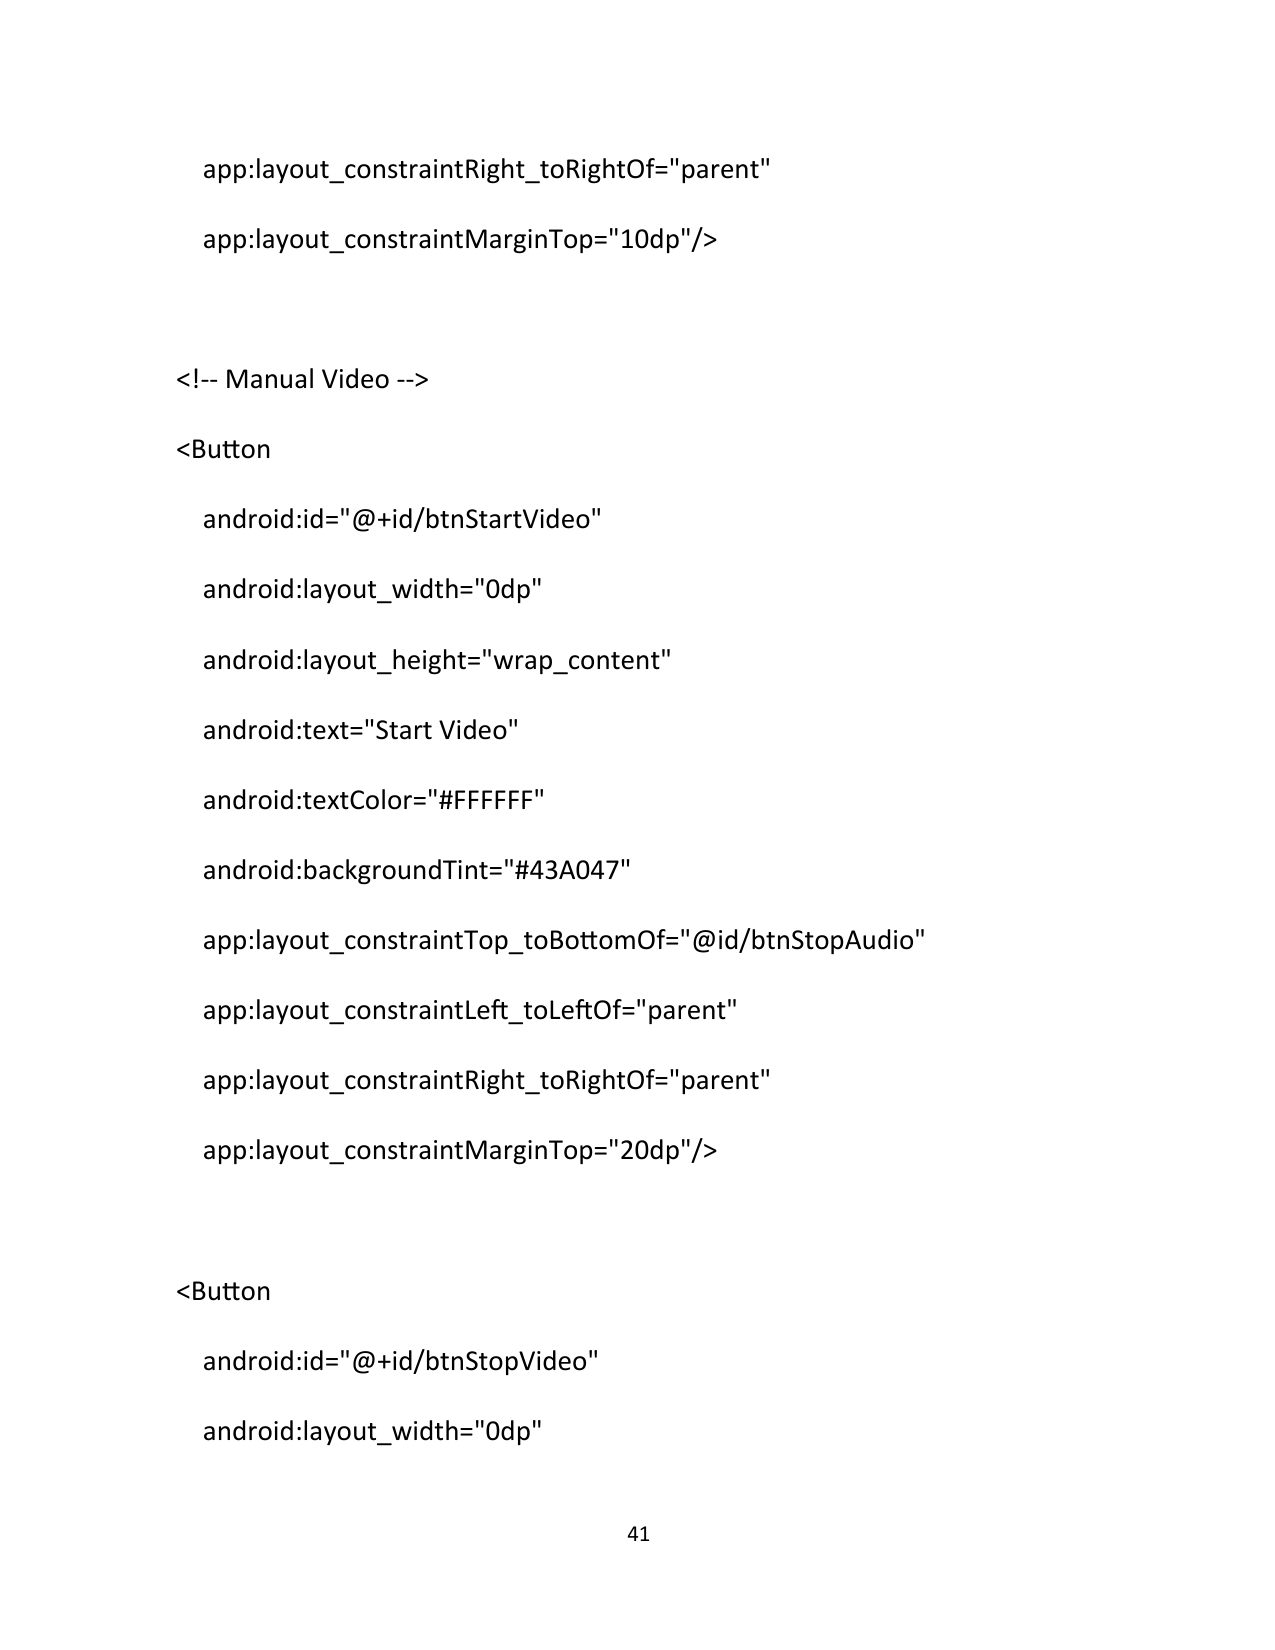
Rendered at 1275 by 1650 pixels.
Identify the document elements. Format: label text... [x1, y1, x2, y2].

text android:id="@+id/btnStartVideo" [150, 501, 1127, 536]
text app:layout_constraintTop_toBottomOf="@id/btnStopAudio" [150, 921, 1127, 957]
text <!-- Manual Video --> [150, 360, 1127, 396]
text android:text="Start Video" [150, 711, 1127, 746]
text app:layout_constraintMarginTop="10dp"/> [150, 220, 1127, 256]
text app:layout_constraintRight_toRightOf="parent" [150, 150, 1127, 186]
text android:layout_width="0dp" [150, 571, 1127, 606]
text android:id="@+id/btnStopVideo" [150, 1342, 1127, 1377]
text android:layout_height="wrap_content" [150, 641, 1127, 676]
text app:layout_constraintMarginTop="20dp"/> [150, 1131, 1127, 1167]
text <Button [150, 430, 1127, 466]
text app:layout_constraintLeft_toLeftOf="parent" [150, 991, 1127, 1027]
text android:textColor="#FFFFFF" [150, 781, 1127, 817]
text app:layout_constraintRight_toRightOf="parent" [150, 1061, 1127, 1097]
text android:layout_width="0dp" [150, 1412, 1127, 1447]
text android:backgroundTint="#43A047" [150, 851, 1127, 887]
text <Button [150, 1272, 1127, 1307]
